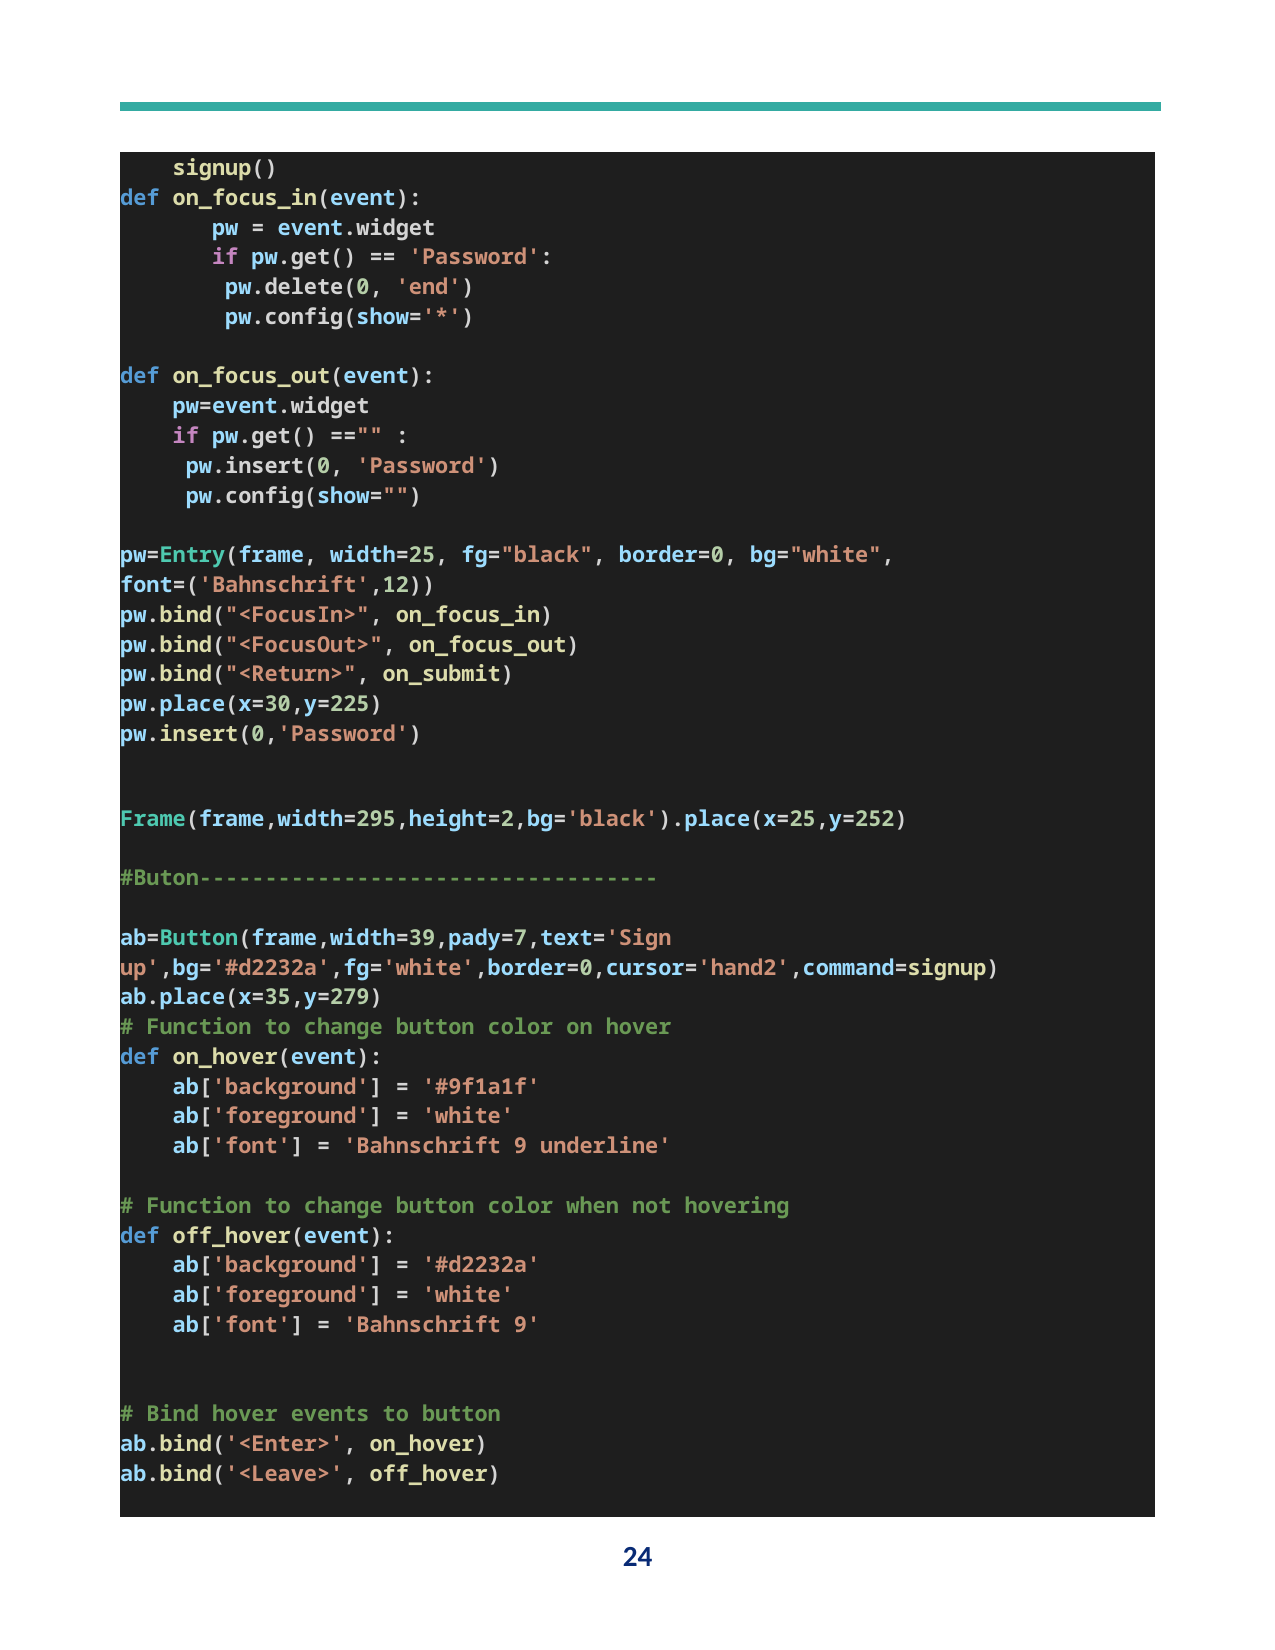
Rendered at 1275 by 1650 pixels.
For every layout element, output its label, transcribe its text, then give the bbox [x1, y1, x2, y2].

text pw.insert(0, 'Password') [120, 450, 1155, 479]
text pw.config(show='*') [120, 301, 1155, 331]
text pw.bind("<FocusIn>", on_focus_in) [120, 599, 1155, 628]
text pw.config(show="") [120, 479, 1155, 509]
text if pw.get() =="" : [120, 420, 1155, 450]
text ab.place(x=35,y=279) [120, 981, 1155, 1011]
text ab.bind('<Enter>', on_hover) [120, 1428, 1155, 1458]
text def on_focus_out(event): [120, 360, 1155, 390]
text pw=event.widget [120, 390, 1155, 420]
text pw.delete(0, 'end') [120, 271, 1155, 301]
text def on_focus_in(event): [120, 182, 1155, 211]
text # Function to change button color when not hovering [120, 1190, 1155, 1219]
text def on_hover(event): [120, 1041, 1155, 1071]
text Frame(frame,width=295,height=2,bg='black').place(x=25,y=252) [120, 802, 1155, 832]
text # Function to change button color on hover [120, 1011, 1155, 1041]
text ab['foreground'] = 'white' [120, 1279, 1155, 1309]
text def off_hover(event): [120, 1219, 1155, 1249]
text ab=Button(frame,width=39,pady=7,text='Sign up',bg='#d2232a',fg='white',border=0,cursor='hand2',command=signup) [120, 922, 1155, 981]
text pw = event.widget [120, 211, 1155, 241]
text pw.bind("<FocusOut>", on_focus_out) [120, 628, 1155, 658]
text ab['background'] = '#d2232a' [120, 1249, 1155, 1279]
text ab.bind('<Leave>', off_hover) [120, 1458, 1155, 1488]
text ab['font'] = 'Bahnschrift 9 underline' [120, 1130, 1155, 1160]
text pw.bind("<Return>", on_submit) [120, 658, 1155, 688]
text ab['foreground'] = 'white' [120, 1100, 1155, 1130]
text #Buton----------------------------------- [120, 862, 1155, 892]
text ab['background'] = '#9f1a1f' [120, 1071, 1155, 1100]
text if pw.get() == 'Password': [120, 241, 1155, 271]
text # Bind hover events to button [120, 1398, 1155, 1428]
text pw.insert(0,'Password') [120, 718, 1155, 748]
text pw=Entry(frame, width=25, fg="black", border=0, bg="white", font=('Bahnschrift',12)) [120, 539, 1155, 599]
text pw.place(x=30,y=225) [120, 688, 1155, 718]
text ab['font'] = 'Bahnschrift 9' [120, 1309, 1155, 1339]
text signup() [120, 152, 1155, 182]
